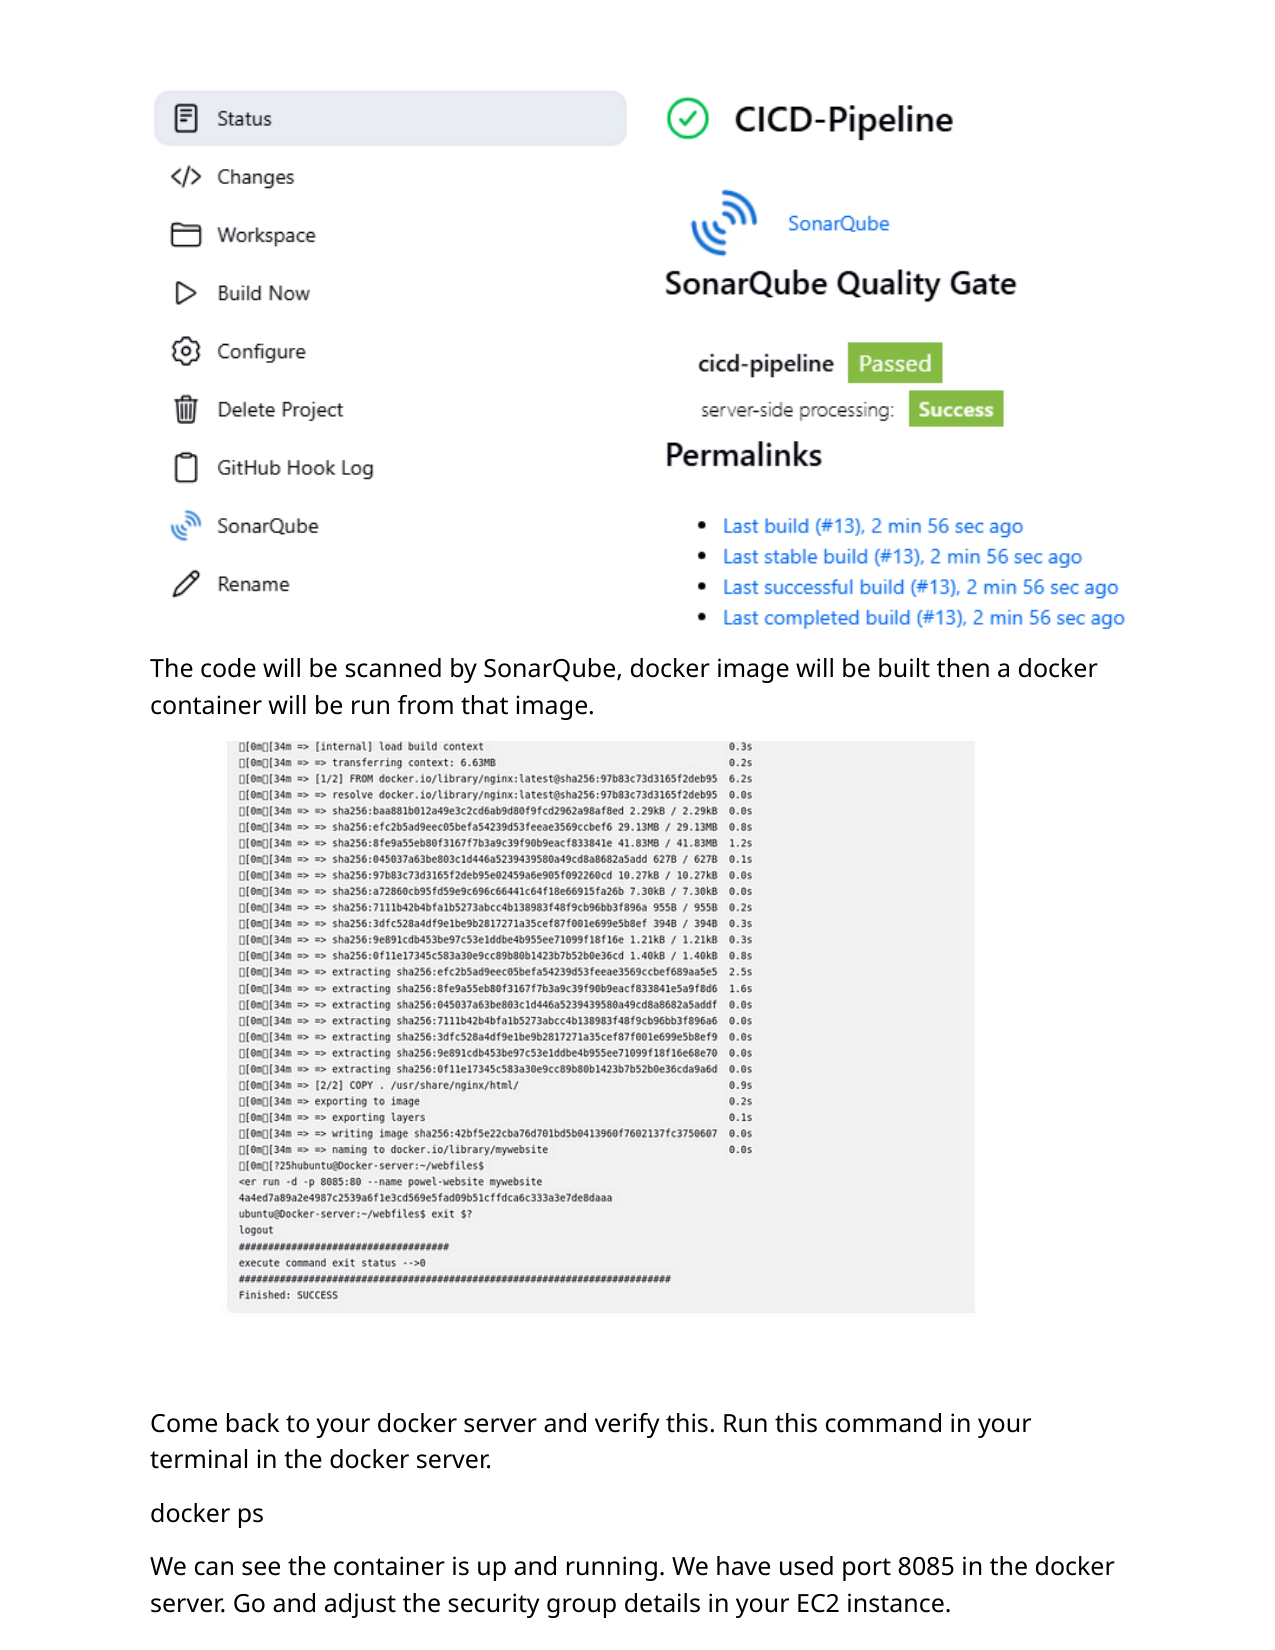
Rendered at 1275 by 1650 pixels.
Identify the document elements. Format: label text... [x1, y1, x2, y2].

text docker ps [150, 1496, 1125, 1529]
text We can see the container is up and running. We have used port 8085 in the docker server. Go and adjust the security group details in your EC2 instance. [150, 1549, 1125, 1620]
picture [150, 741, 976, 1333]
text Come back to your docker server and verify this. Run this command in your terminal in the docker server. [150, 1405, 1125, 1476]
text The code will be scanned by SonarQube, docker image will be built then a docker container will be run from that image. [150, 651, 1125, 722]
picture [150, 56, 1125, 632]
